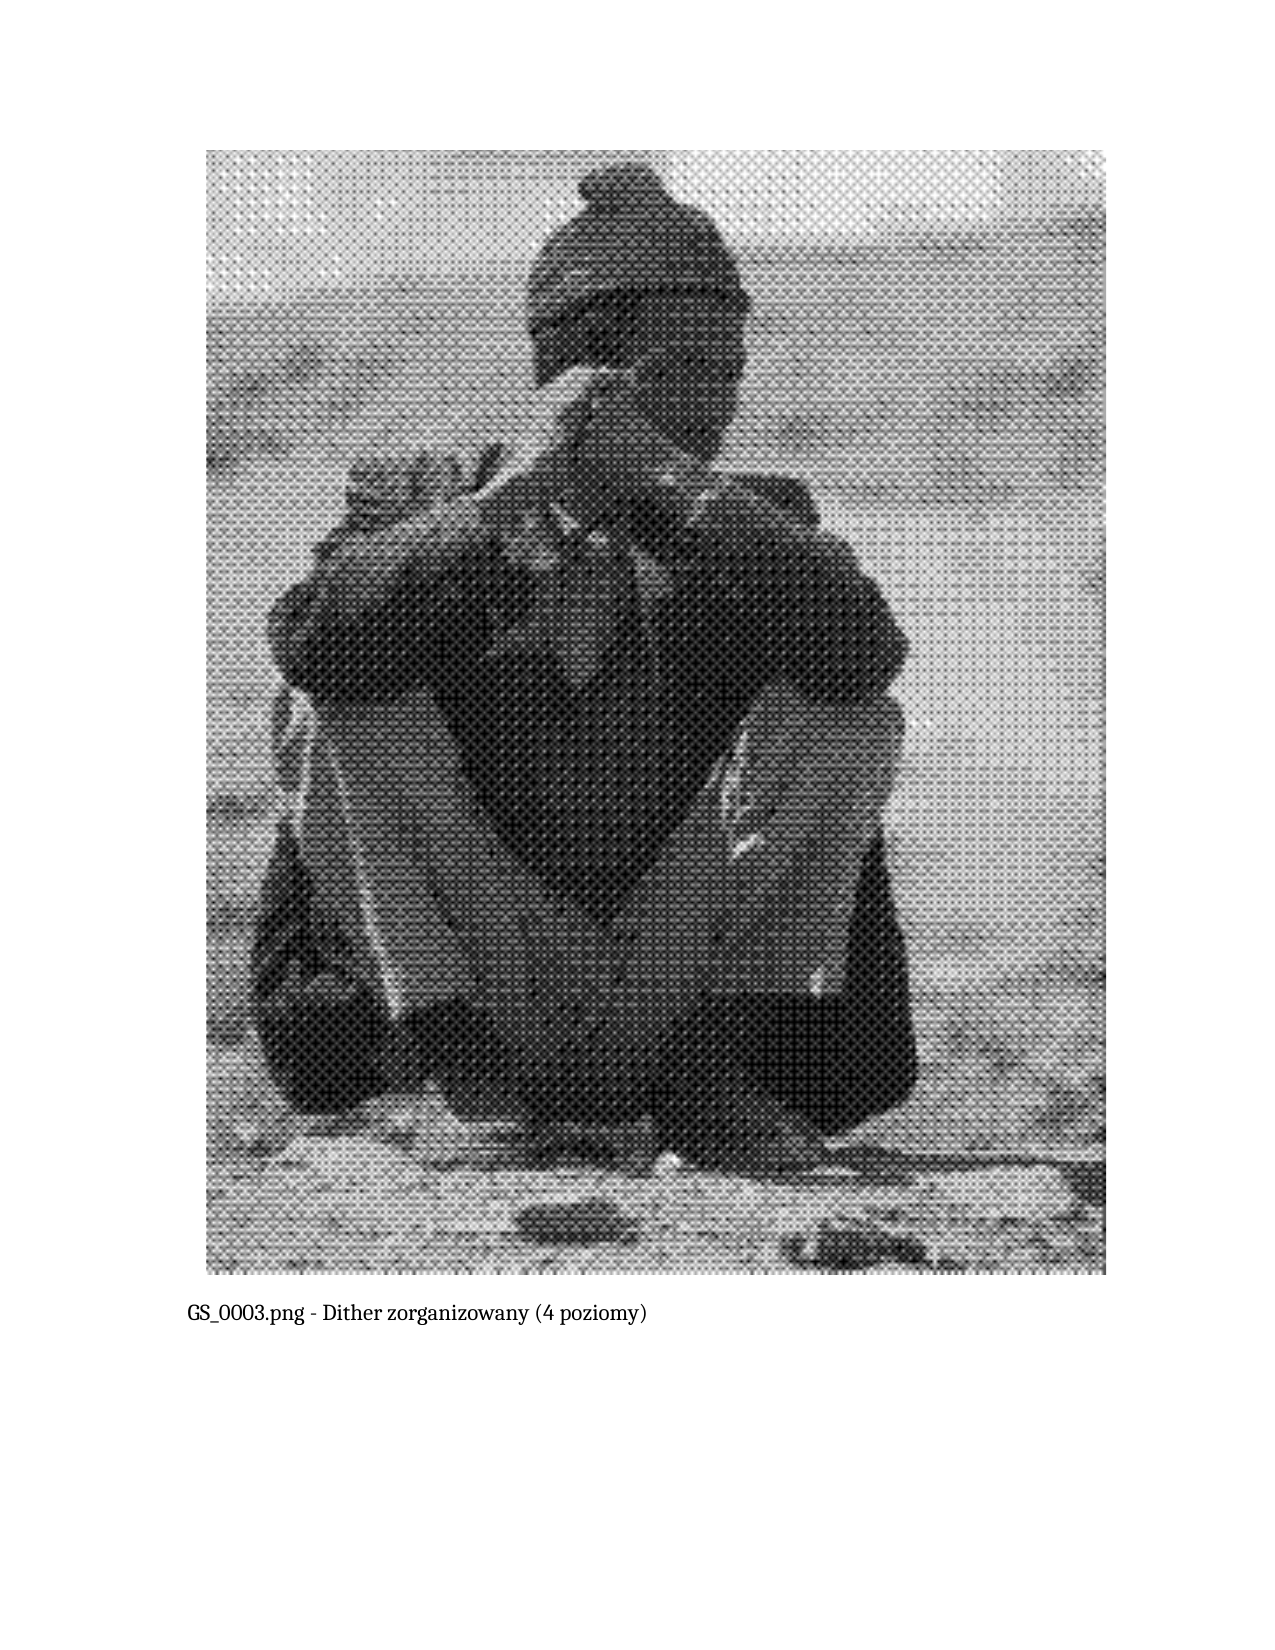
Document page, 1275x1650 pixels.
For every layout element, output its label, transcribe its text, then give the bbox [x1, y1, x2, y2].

picture [206, 150, 1107, 1275]
text GS_0003.png - Dither zorganizowany (4 poziomy) [187, 1300, 1087, 1326]
